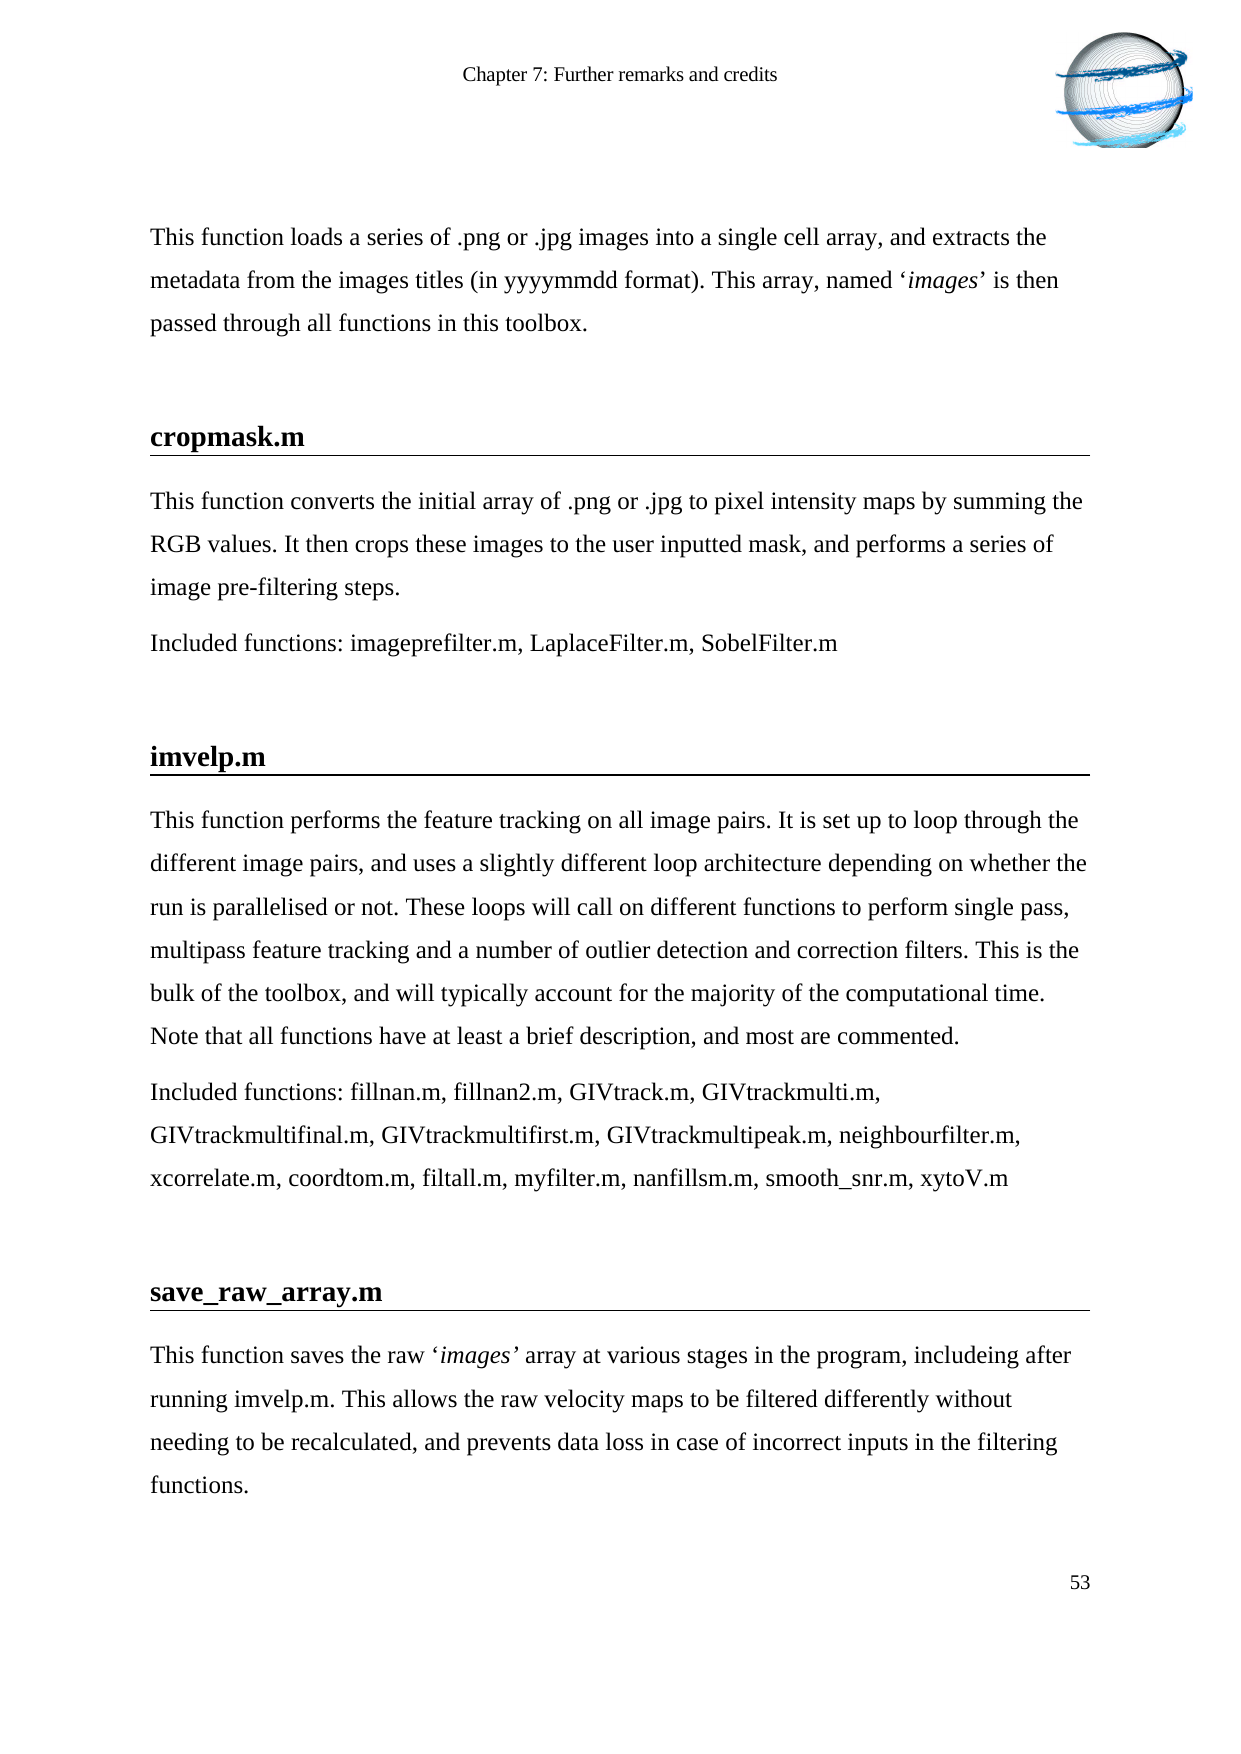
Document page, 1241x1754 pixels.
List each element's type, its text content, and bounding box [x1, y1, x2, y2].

text This function saves the raw ‘images’ array at various stages in the program, includeing after running imvelp.m. This allows the raw velocity maps to be filtered differently without needing to be recalculated, and prevents data loss in case of incorrect inputs in the filtering functions. [150, 1341, 1090, 1499]
text This function performs the feature tracking on all image pairs. It is set up to loop through the different image pairs, and uses a slightly different loop architecture depending on whether the run is parallelised or not. These loops will call on different functions to perform single pass, multipass feature tracking and a number of outlier detection and correction filters. This is the bulk of the toolbox, and will typically account for the majority of the computational time. Note that all functions have at least a brief description, and most are commented. [150, 805, 1090, 1050]
text cropmask.m [150, 419, 1090, 455]
text Included functions: fillnan.m, fillnan2.m, GIVtrack.m, GIVtrackmulti.m, GIVtrackmultifinal.m, GIVtrackmultifirst.m, GIVtrackmultipeak.m, neighbourfilter.m, xcorrelate.m, coordtom.m, filtall.m, myfilter.m, nanfillsm.m, smooth_snr.m, xytoV.m [150, 1077, 1090, 1192]
text This function loads a series of .png or .jpg images into a single cell array, and extracts the metadata from the images titles (in yyyymmdd format). This array, named ‘images’ is then passed through all functions in this toolbox. [150, 222, 1090, 337]
text This function converts the initial array of .png or .jpg to pixel intensity maps by summing the RGB values. It then crops these images to the user inputted mask, and performs a series of image pre-filtering steps. [150, 486, 1090, 601]
text Included functions: imageprefilter.m, LaplaceFilter.m, SobelFilter.m [150, 628, 1090, 656]
picture [1055, 32, 1193, 148]
text imvelp.m [150, 739, 1090, 774]
text save_raw_array.m [150, 1274, 1090, 1310]
